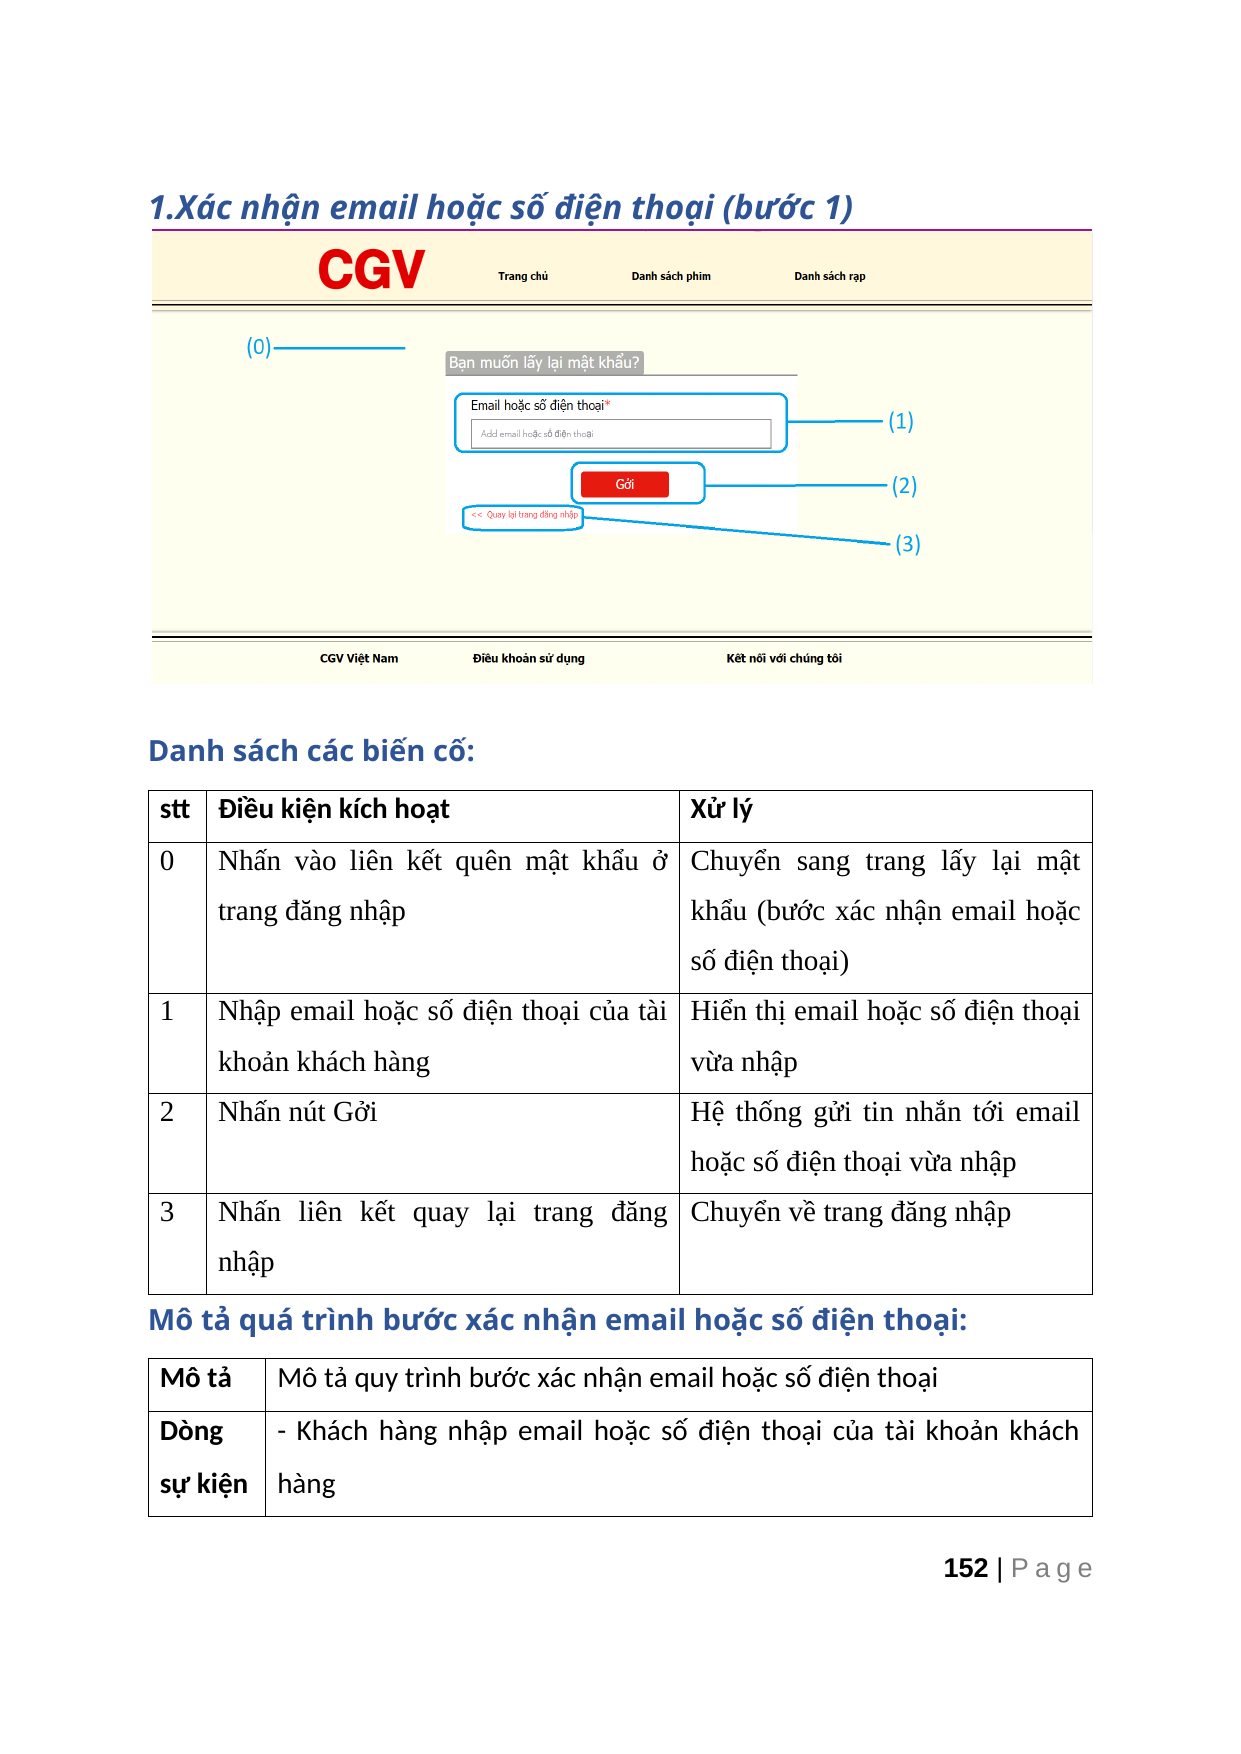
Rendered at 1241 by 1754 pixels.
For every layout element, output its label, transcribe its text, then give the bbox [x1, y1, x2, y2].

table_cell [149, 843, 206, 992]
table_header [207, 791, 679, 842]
subtitle Mô tả quá trình bước xác nhận email hoặc số điện thoại: [148, 1299, 1092, 1338]
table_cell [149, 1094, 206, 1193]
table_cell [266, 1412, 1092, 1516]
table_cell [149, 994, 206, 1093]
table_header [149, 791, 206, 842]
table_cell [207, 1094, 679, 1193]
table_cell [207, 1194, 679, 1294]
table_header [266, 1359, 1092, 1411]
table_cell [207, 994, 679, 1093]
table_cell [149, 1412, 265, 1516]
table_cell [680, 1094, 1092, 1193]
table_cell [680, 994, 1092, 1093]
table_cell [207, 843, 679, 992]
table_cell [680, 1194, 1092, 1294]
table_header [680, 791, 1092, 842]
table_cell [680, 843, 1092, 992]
subtitle 1.Xác nhận email hoặc số điện thoại (bước 1) [148, 184, 1092, 229]
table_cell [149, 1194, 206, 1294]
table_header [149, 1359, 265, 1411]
picture [152, 229, 1093, 684]
